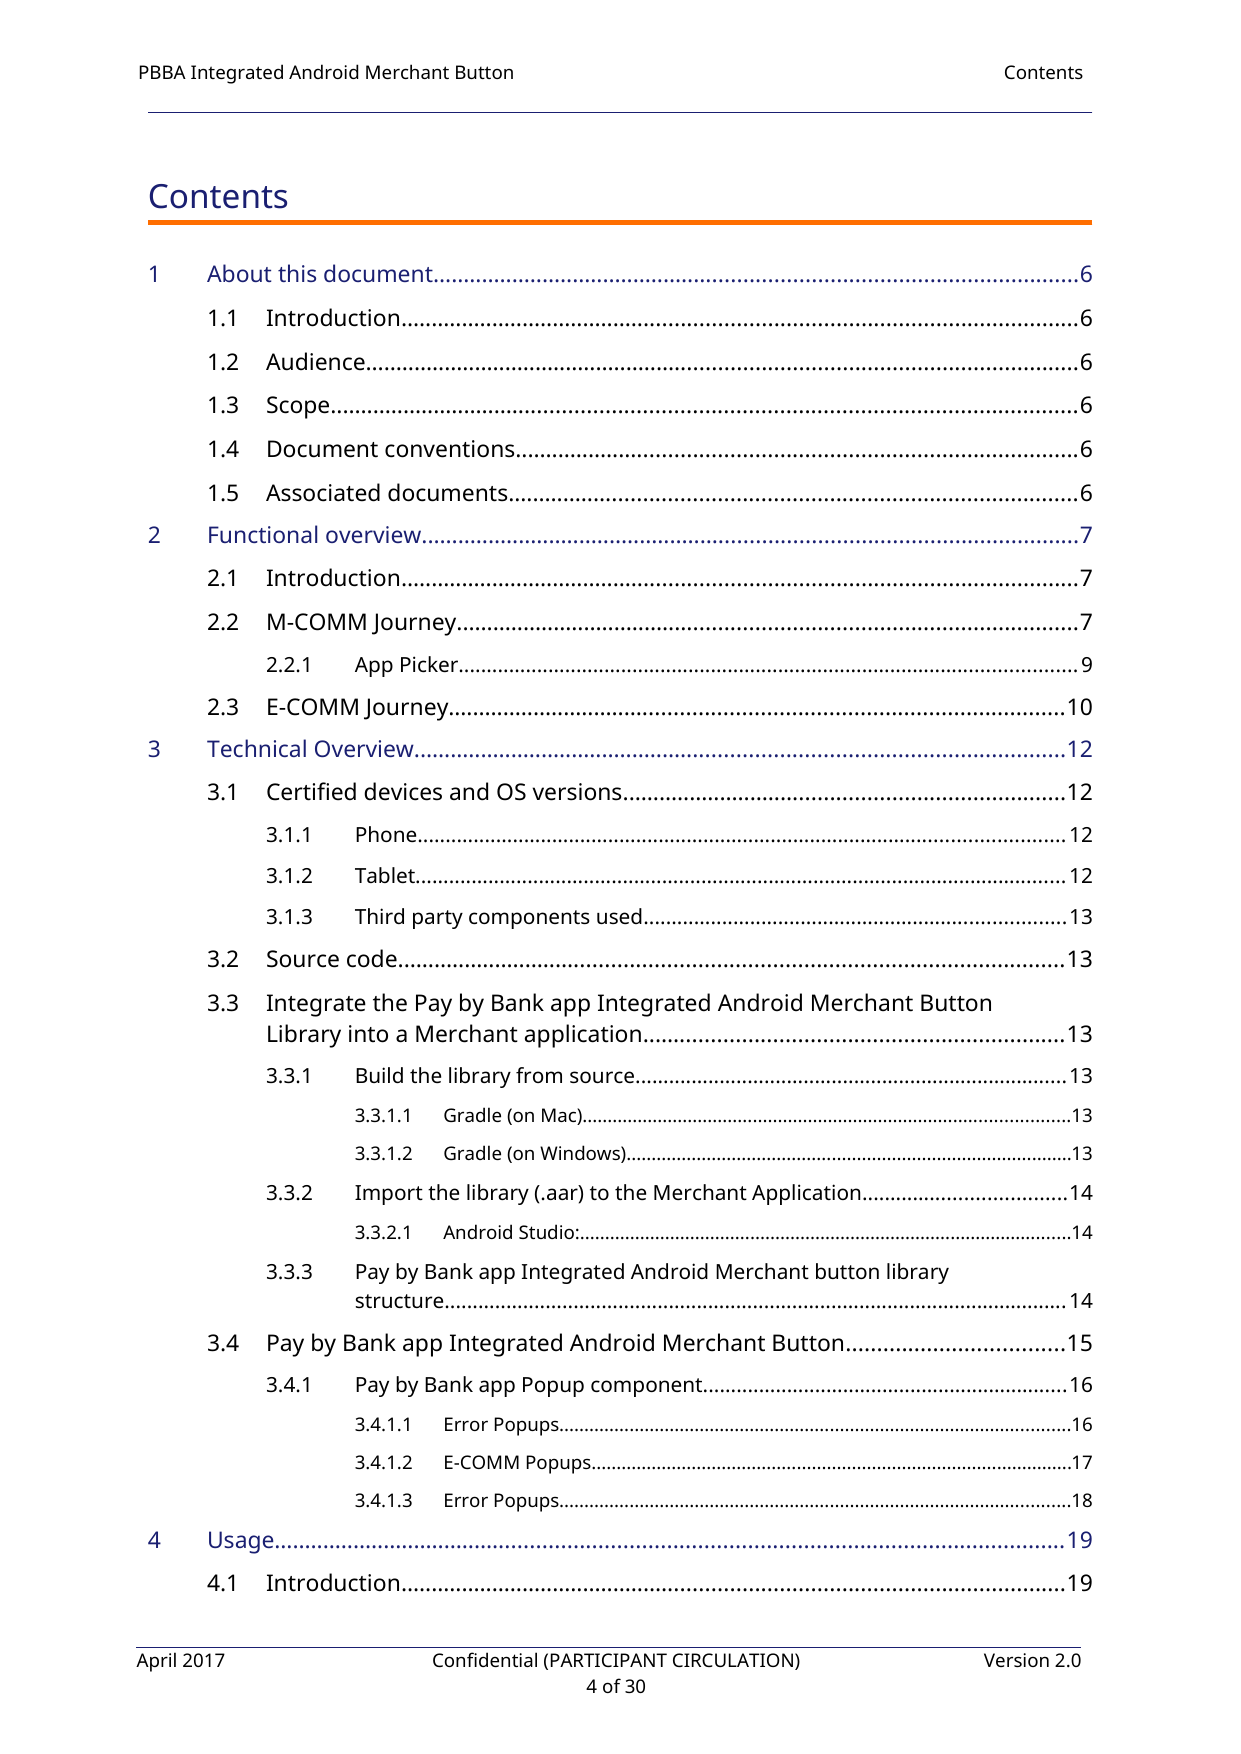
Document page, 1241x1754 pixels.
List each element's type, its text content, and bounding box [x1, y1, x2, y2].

text 4 Usage 19 [148, 1523, 1033, 1555]
text 2.3 E-COMM Journey 10 [207, 691, 1033, 722]
text 3.4 Pay by Bank app Integrated Android Merchant Button 15 [207, 1327, 1033, 1358]
text Contents [148, 173, 1092, 220]
text 1.1 Introduction 6 [207, 302, 1033, 333]
text 2.2 M-COMM Journey 7 [207, 606, 1033, 637]
text 3.3.3 Pay by Bank app Integrated Android Merchant button library structure 14 [266, 1257, 1033, 1314]
text 1.3 Scope 6 [207, 389, 1033, 421]
text 3.1.1 Phone 12 [266, 820, 1033, 848]
text 3.3.1.2 Gradle (on Windows) 13 [354, 1141, 1033, 1166]
text 1.2 Audience 6 [207, 346, 1033, 377]
text 3.3.2.1 Android Studio: 14 [354, 1219, 1033, 1245]
text 3.4.1.2 E-COMM Popups 17 [354, 1449, 1033, 1475]
text 3.1.2 Tablet 12 [266, 861, 1033, 889]
text 3.3 Integrate the Pay by Bank app Integrated Android Merchant Button Library into a Merchant application 13 [207, 987, 1033, 1049]
text 2.1 Introduction 7 [207, 562, 1033, 594]
text 1.4 Document conventions 6 [207, 433, 1033, 464]
text 2 Functional overview 7 [148, 519, 1033, 550]
text 2.2.1 App Picker 9 [266, 650, 1033, 678]
text 3.3.1.1 Gradle (on Mac) 13 [354, 1102, 1033, 1128]
text 1 About this document 6 [148, 258, 1033, 289]
text 3.1.3 Third party components used 13 [266, 902, 1033, 930]
text 3.4.1.3 Error Popups 18 [354, 1488, 1033, 1513]
text 3.4.1.1 Error Popups 16 [354, 1412, 1033, 1437]
text 3 Technical Overview 12 [148, 732, 1033, 764]
text 4.1 Introduction 19 [207, 1567, 1033, 1598]
text 3.1 Certified devices and OS versions 12 [207, 776, 1033, 807]
text 1.5 Associated documents 6 [207, 477, 1033, 508]
text 3.3.1 Build the library from source 13 [266, 1062, 1033, 1090]
text 3.3.2 Import the library (.aar) to the Merchant Application 14 [266, 1178, 1033, 1207]
text 3.4.1 Pay by Bank app Popup component 16 [266, 1371, 1033, 1399]
text 3.2 Source code 13 [207, 943, 1033, 974]
